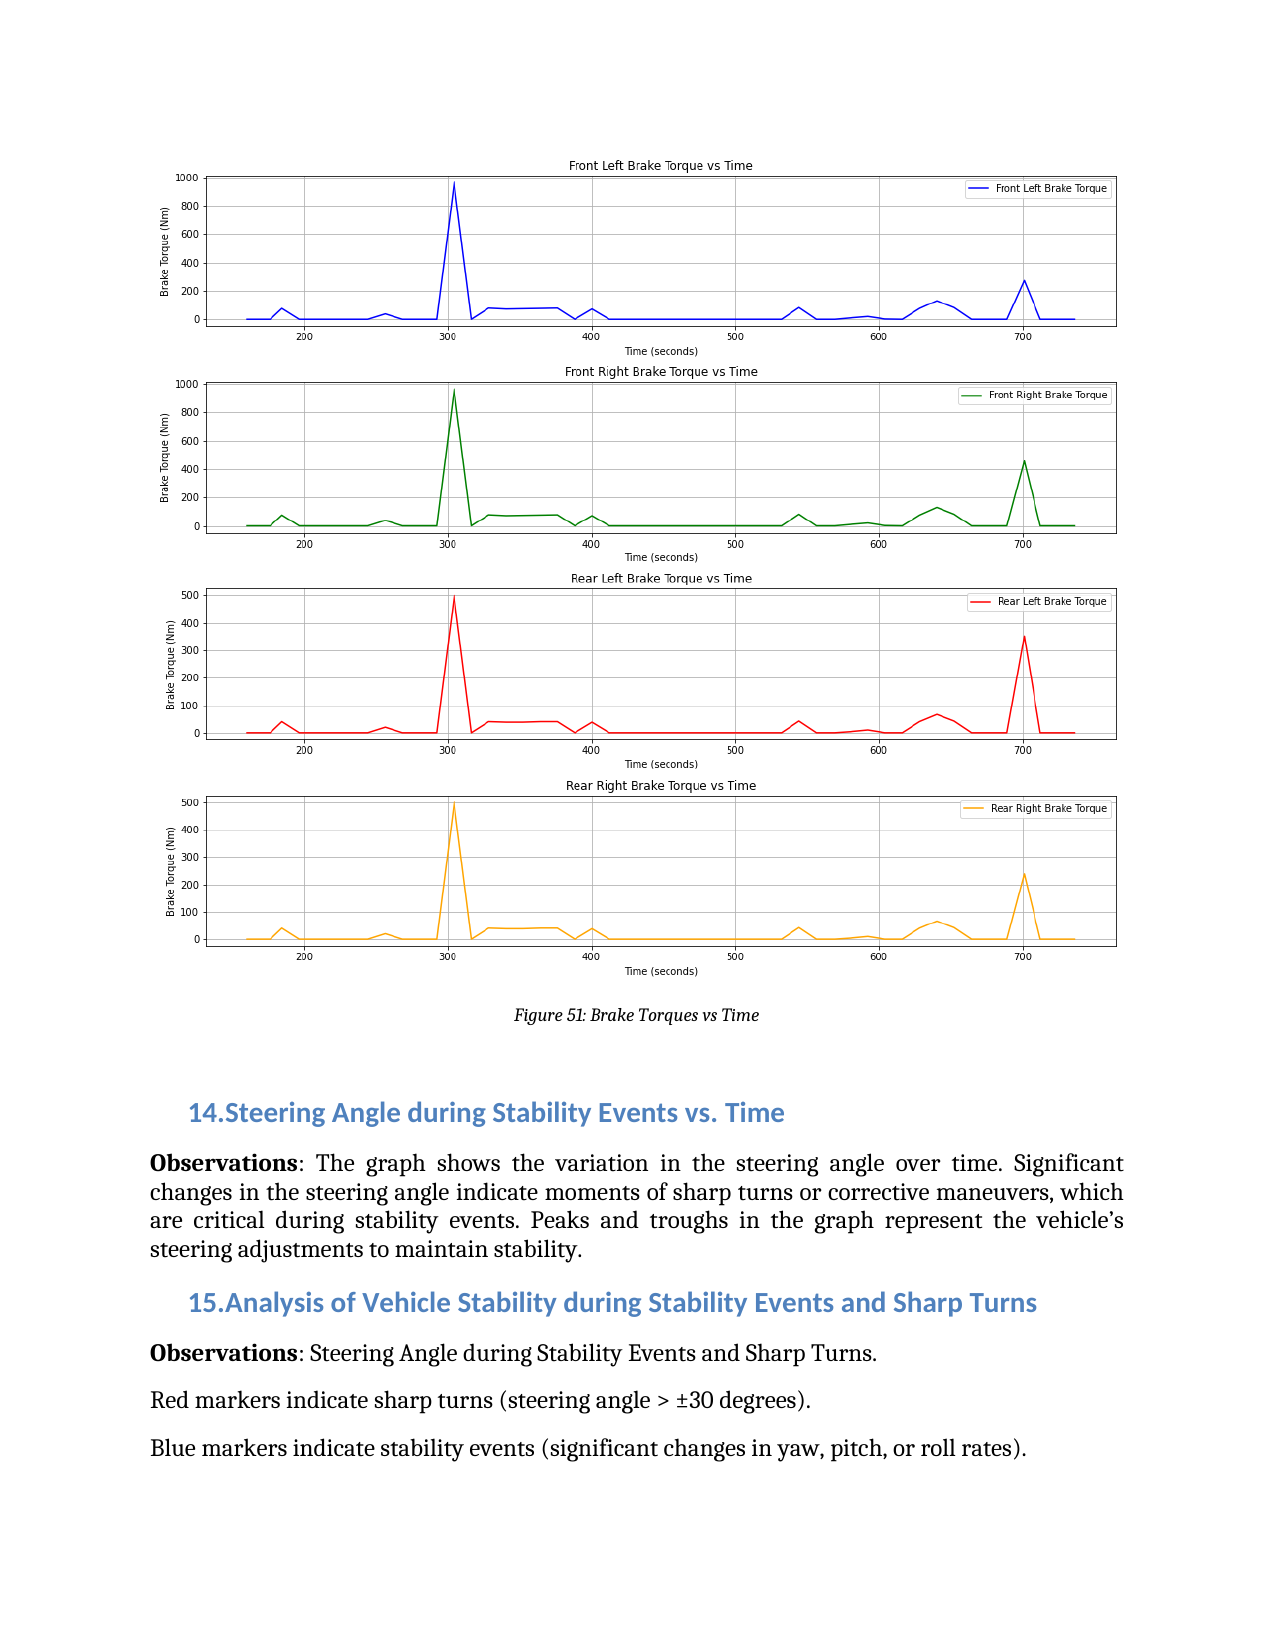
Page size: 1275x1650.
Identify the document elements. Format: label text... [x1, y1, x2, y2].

subtitle Steering Angle during Stability Events vs. Time [187, 1094, 1125, 1130]
text Figure 51: Brake Torques vs Time [150, 1004, 1125, 1026]
text Red markers indicate sharp turns (steering angle > ±30 degrees). [150, 1386, 1125, 1415]
picture [150, 150, 1125, 986]
text Observations: The graph shows the variation in the steering angle over time. Significant changes in the steering angle indicate moments of sharp turns or corrective maneuvers, which are critical during stability events. Peaks and troughs in the graph represent the vehicle’s steering adjustments to maintain stability. [150, 1149, 1125, 1264]
text Observations: Steering Angle during Stability Events and Sharp Turns. [150, 1339, 1125, 1368]
text Blue markers indicate stability events (significant changes in yaw, pitch, or roll rates). [150, 1434, 1125, 1463]
subtitle Analysis of Vehicle Stability during Stability Events and Sharp Turns [187, 1284, 1125, 1320]
